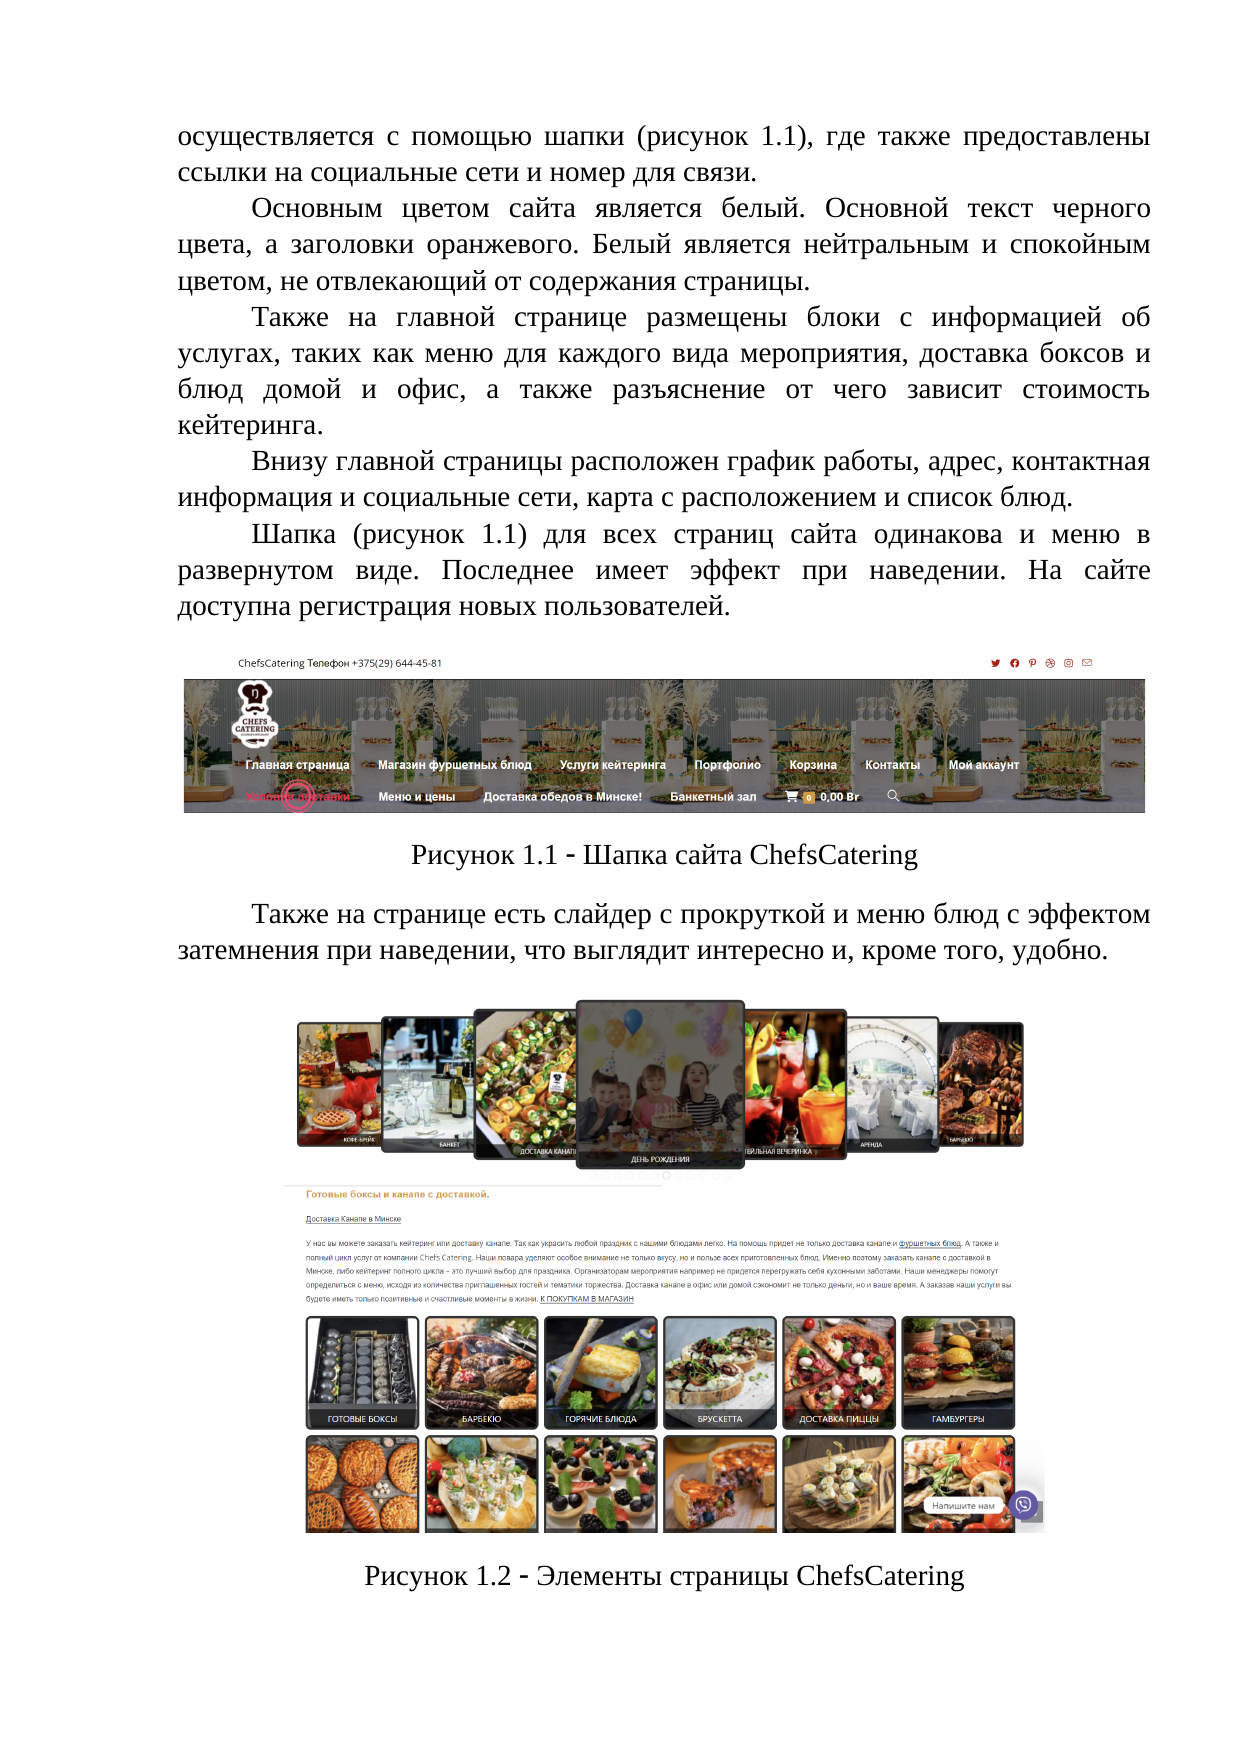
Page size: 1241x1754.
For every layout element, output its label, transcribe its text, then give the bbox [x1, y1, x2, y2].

text Также на странице есть слайдер с прокруткой и меню блюд с эффектом затемнения при наведении, что выглядит интересно и, кроме того, удобно. [177, 896, 1152, 966]
picture [284, 993, 1045, 1533]
text Также на главной странице размещены блоки с информацией об услугах, таких как меню для каждого вида мероприятия, доставка боксов и блюд домой и офис, а также разъяснение от чего зависит стоимость кейтеринга. [177, 299, 1152, 441]
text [177, 118, 1152, 188]
text Основным цветом сайта является белый. Основной текст черного цвета, а заголовки оранжевого. Белый является нейтральным и спокойным цветом, не отвлекающий от содержания страницы. [177, 190, 1152, 296]
text Внизу главной страницы расположен график работы, адрес, контактная информация и социальные сети, карта с расположением и список блюд. [177, 443, 1152, 513]
picture [183, 649, 1146, 813]
text Шапка (рисунок 1.1) для всех страниц сайта одинакова и меню в развернутом виде. Последнее имеет эффект при наведении. На сайте доступна регистрация новых пользователей. [177, 516, 1152, 622]
text Рисунок 1.2 Элементы страницы ChefsCatering [177, 1558, 1152, 1592]
text Рисунок 1.1 Шапка сайта ChefsCatering [177, 837, 1152, 871]
